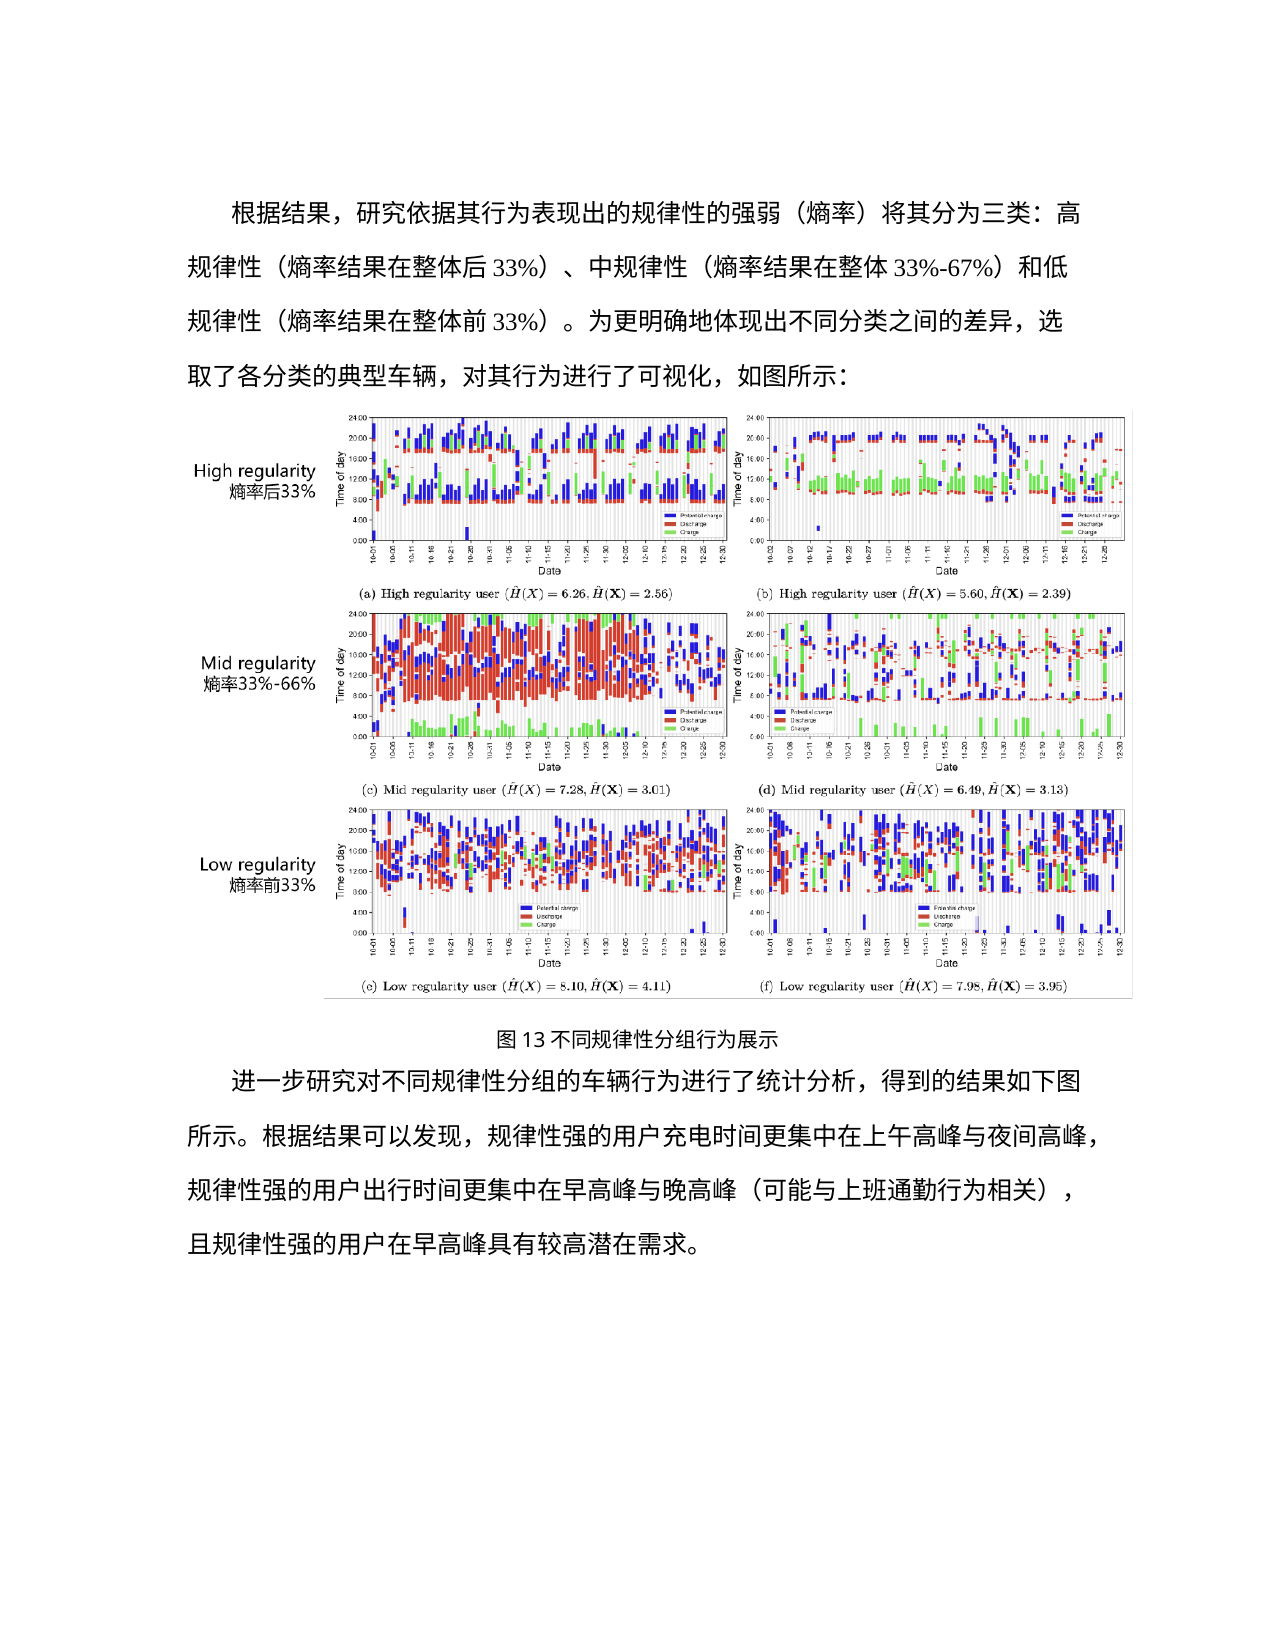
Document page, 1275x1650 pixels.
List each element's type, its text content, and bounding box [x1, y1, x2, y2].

text 图 13 不同规律性分组行为展示 [187, 1023, 1087, 1053]
text 进一步研究对不同规律性分组的车辆行为进行了统计分析，得到的结果如下图所示。根据结果可以发现，规律性强的用户充电时间更集中在上午高峰与夜间高峰，规律性强的用户出行时间更集中在早高峰与晚高峰（可能与上班通勤行为相关），且规律性强的用户在早高峰具有较高潜在需求。 [187, 1062, 1087, 1261]
text 根据结果，研究依据其行为表现出的规律性的强弱（熵率）将其分为三类：高规律性（熵率结果在整体后33%）、中规律性（熵率结果在整体33%-67%）和低规律性（熵率结果在整体前33%）。为更明确地体现出不同分类之间的差异，选取了各分类的典型车辆，对其行为进行了可视化，如图所示： [187, 193, 1087, 392]
picture [187, 410, 1133, 999]
